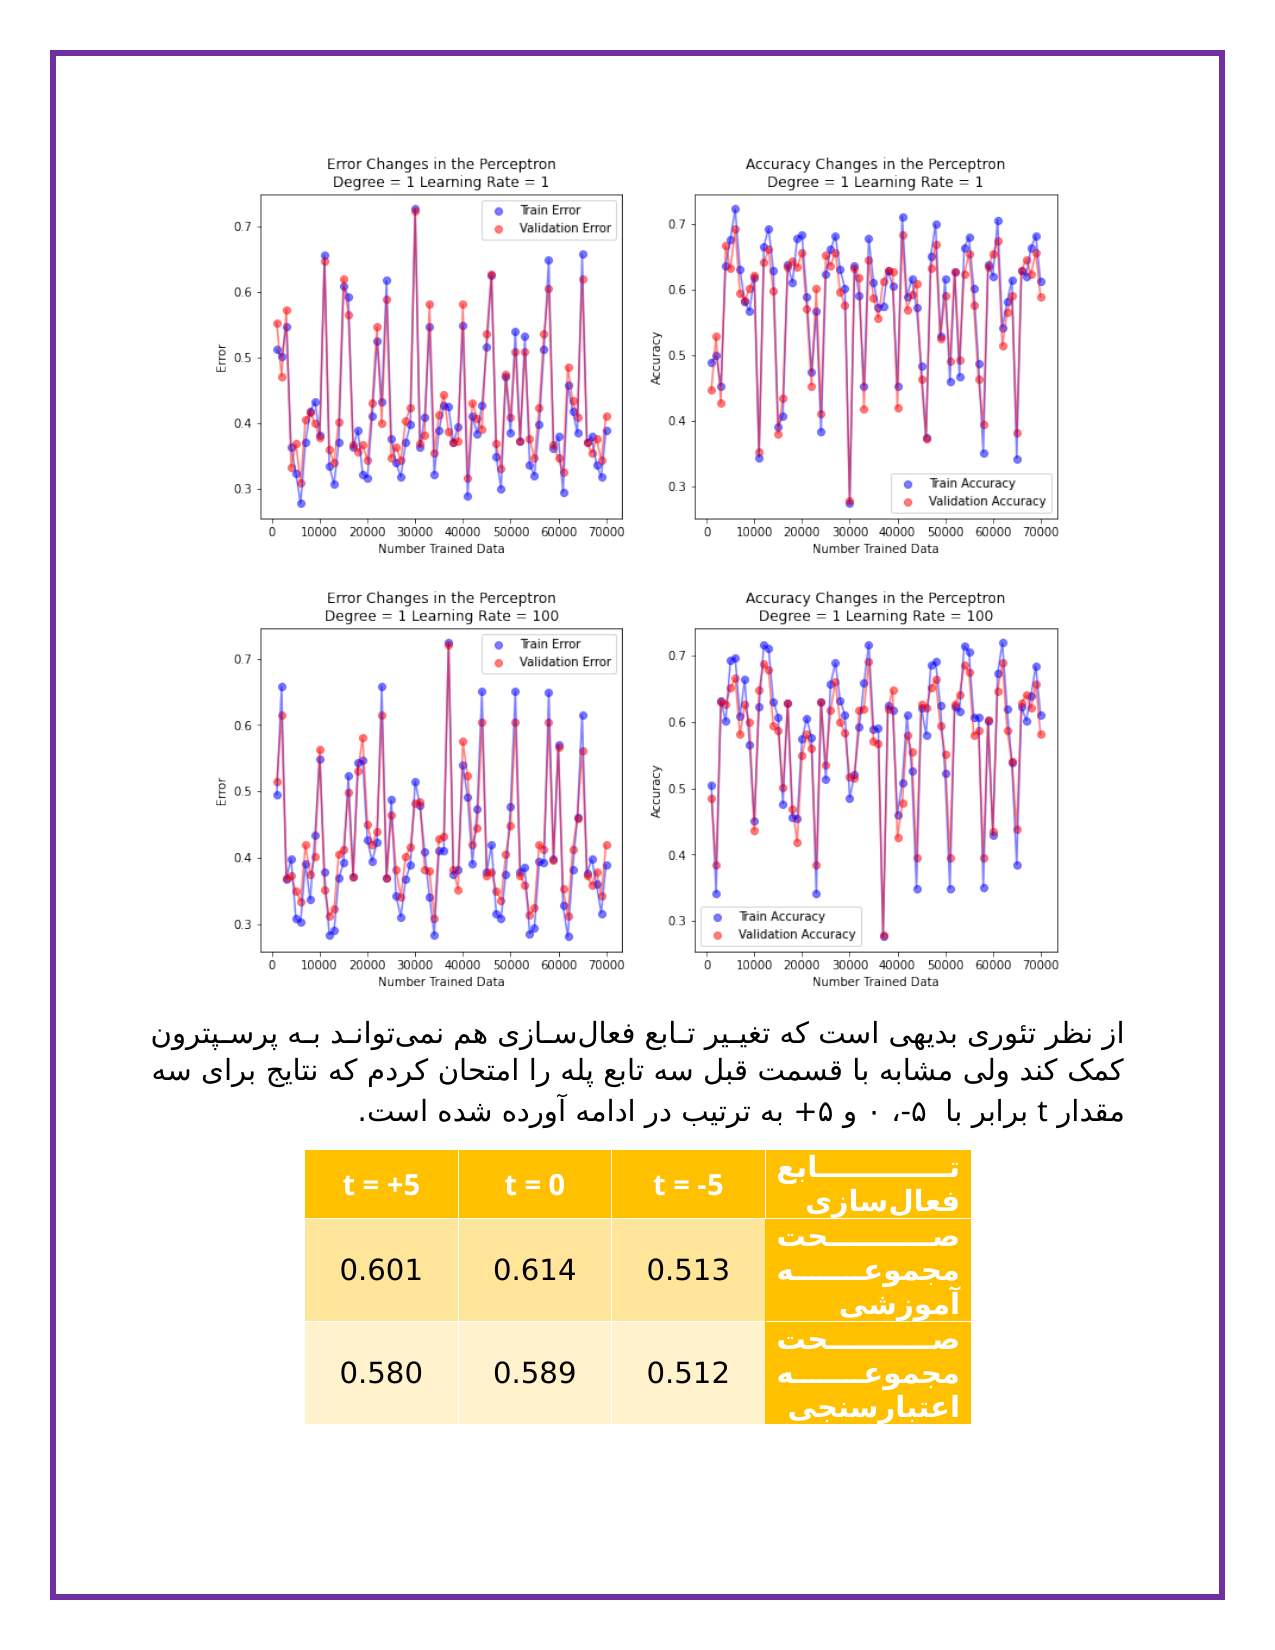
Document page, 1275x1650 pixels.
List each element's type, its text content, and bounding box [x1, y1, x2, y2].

table_cell صحت مجموعه آموزشی [765, 1219, 971, 1321]
text از نظر تئوری بدیهی است که تغییر تابع فعال‌سازی هم نمی‌تواند به پرسپترون کمک کند ولی مشابه با قسمت قبل سه تابع پله را امتحان کردم که نتایج برای سه مقدار t برابر با ۵-، ۰ و ۵+ به ترتیب در ادامه آورده شده است. [150, 1016, 1125, 1129]
picture [208, 150, 1067, 564]
table_header t = 0 [459, 1150, 611, 1218]
table_cell 0.512 [612, 1321, 765, 1424]
table_cell 0.601 [305, 1219, 458, 1321]
table_header t = +5 [305, 1150, 458, 1218]
table_header t = -5 [612, 1150, 765, 1218]
table_header تابع فعال‌سازی [766, 1150, 971, 1218]
table_cell 0.614 [459, 1219, 611, 1321]
table_cell 0.589 [459, 1322, 611, 1424]
table_cell صحت مجموعه اعتبارسنجی [765, 1321, 971, 1424]
table_cell 0.580 [305, 1322, 458, 1424]
table_cell 0.513 [612, 1219, 765, 1321]
picture [208, 583, 1067, 997]
